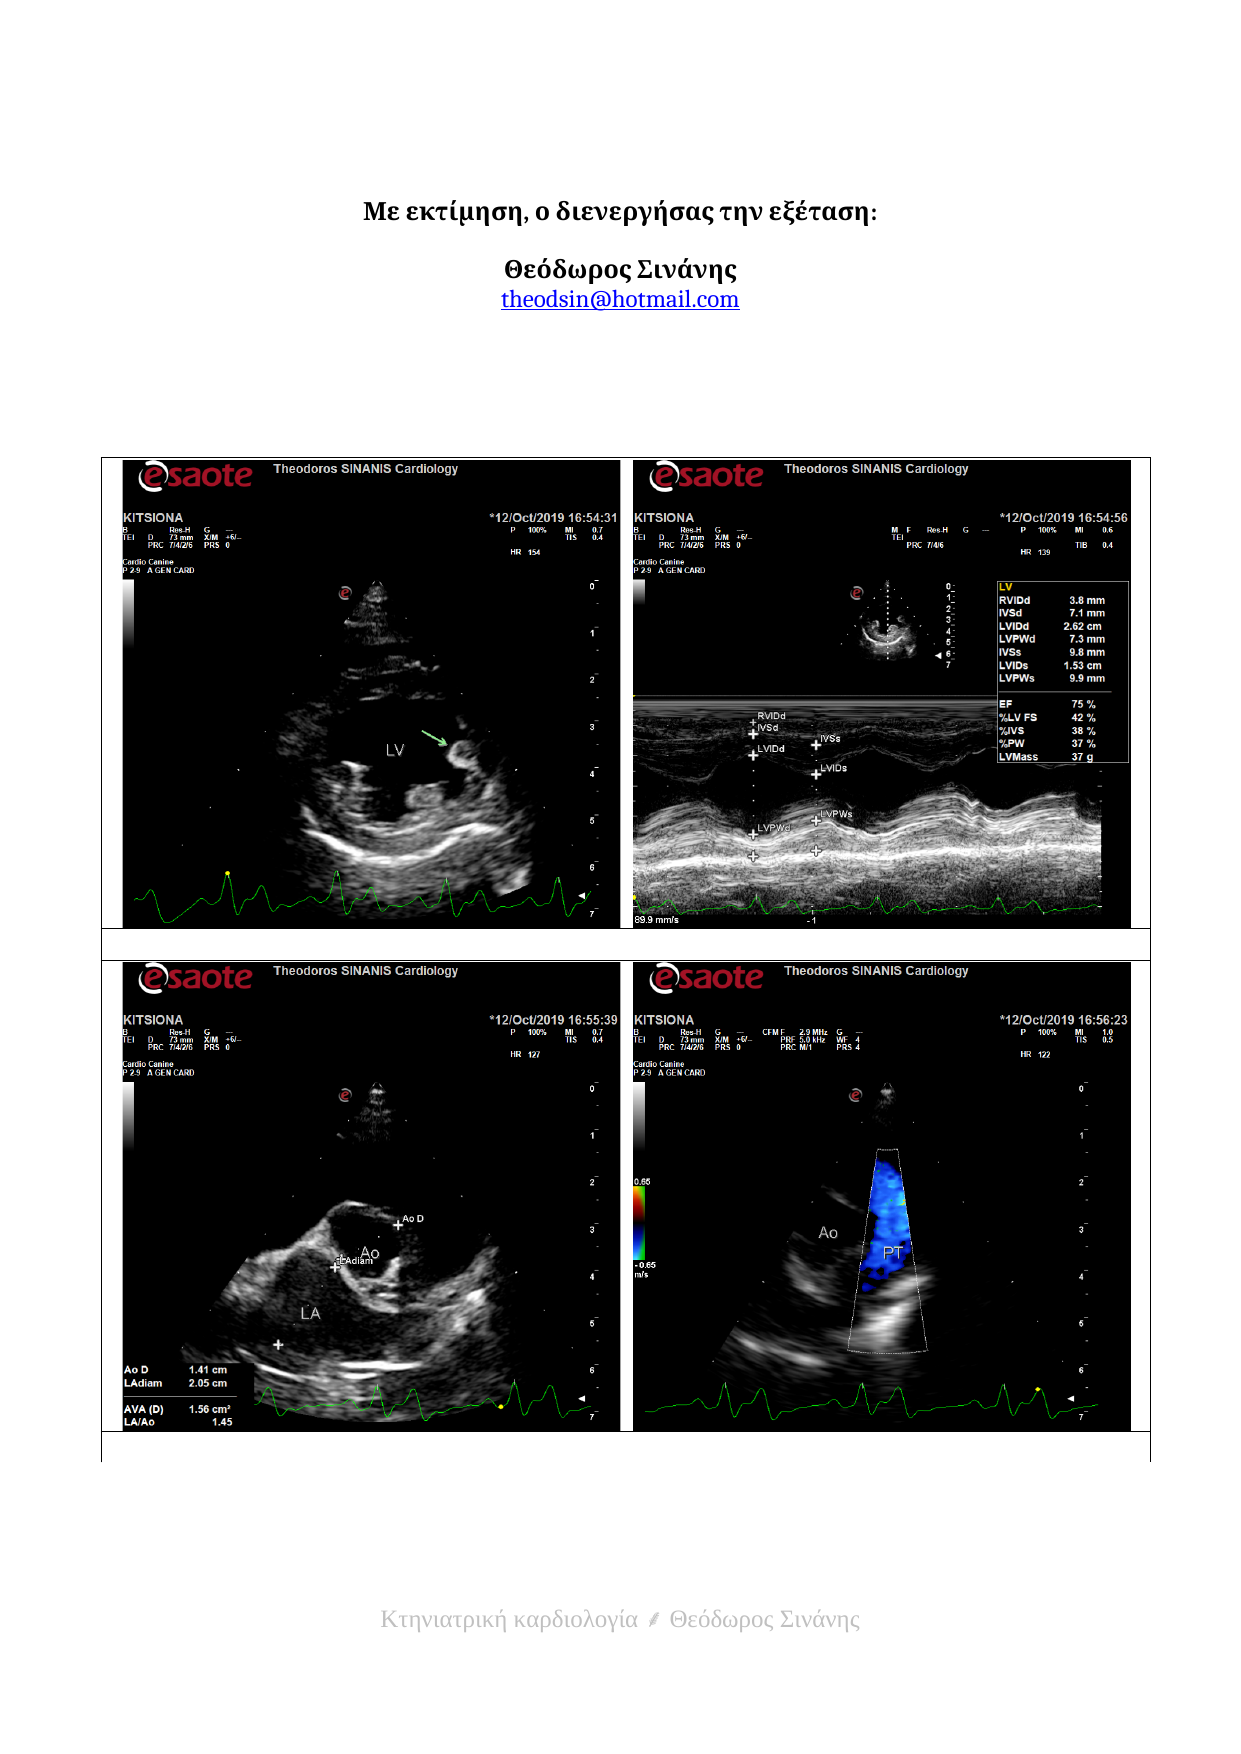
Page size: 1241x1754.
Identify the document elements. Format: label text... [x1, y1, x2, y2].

picture [122, 460, 621, 928]
picture [122, 962, 621, 1431]
picture [633, 962, 1131, 1431]
picture [633, 460, 1131, 928]
text Θεόδωρος Σινάνης [148, 256, 1092, 284]
text theodsin@hotmail.com [148, 284, 1092, 313]
text Με εκτίμηση, ο διενεργήσας την εξέταση: [148, 198, 1092, 227]
